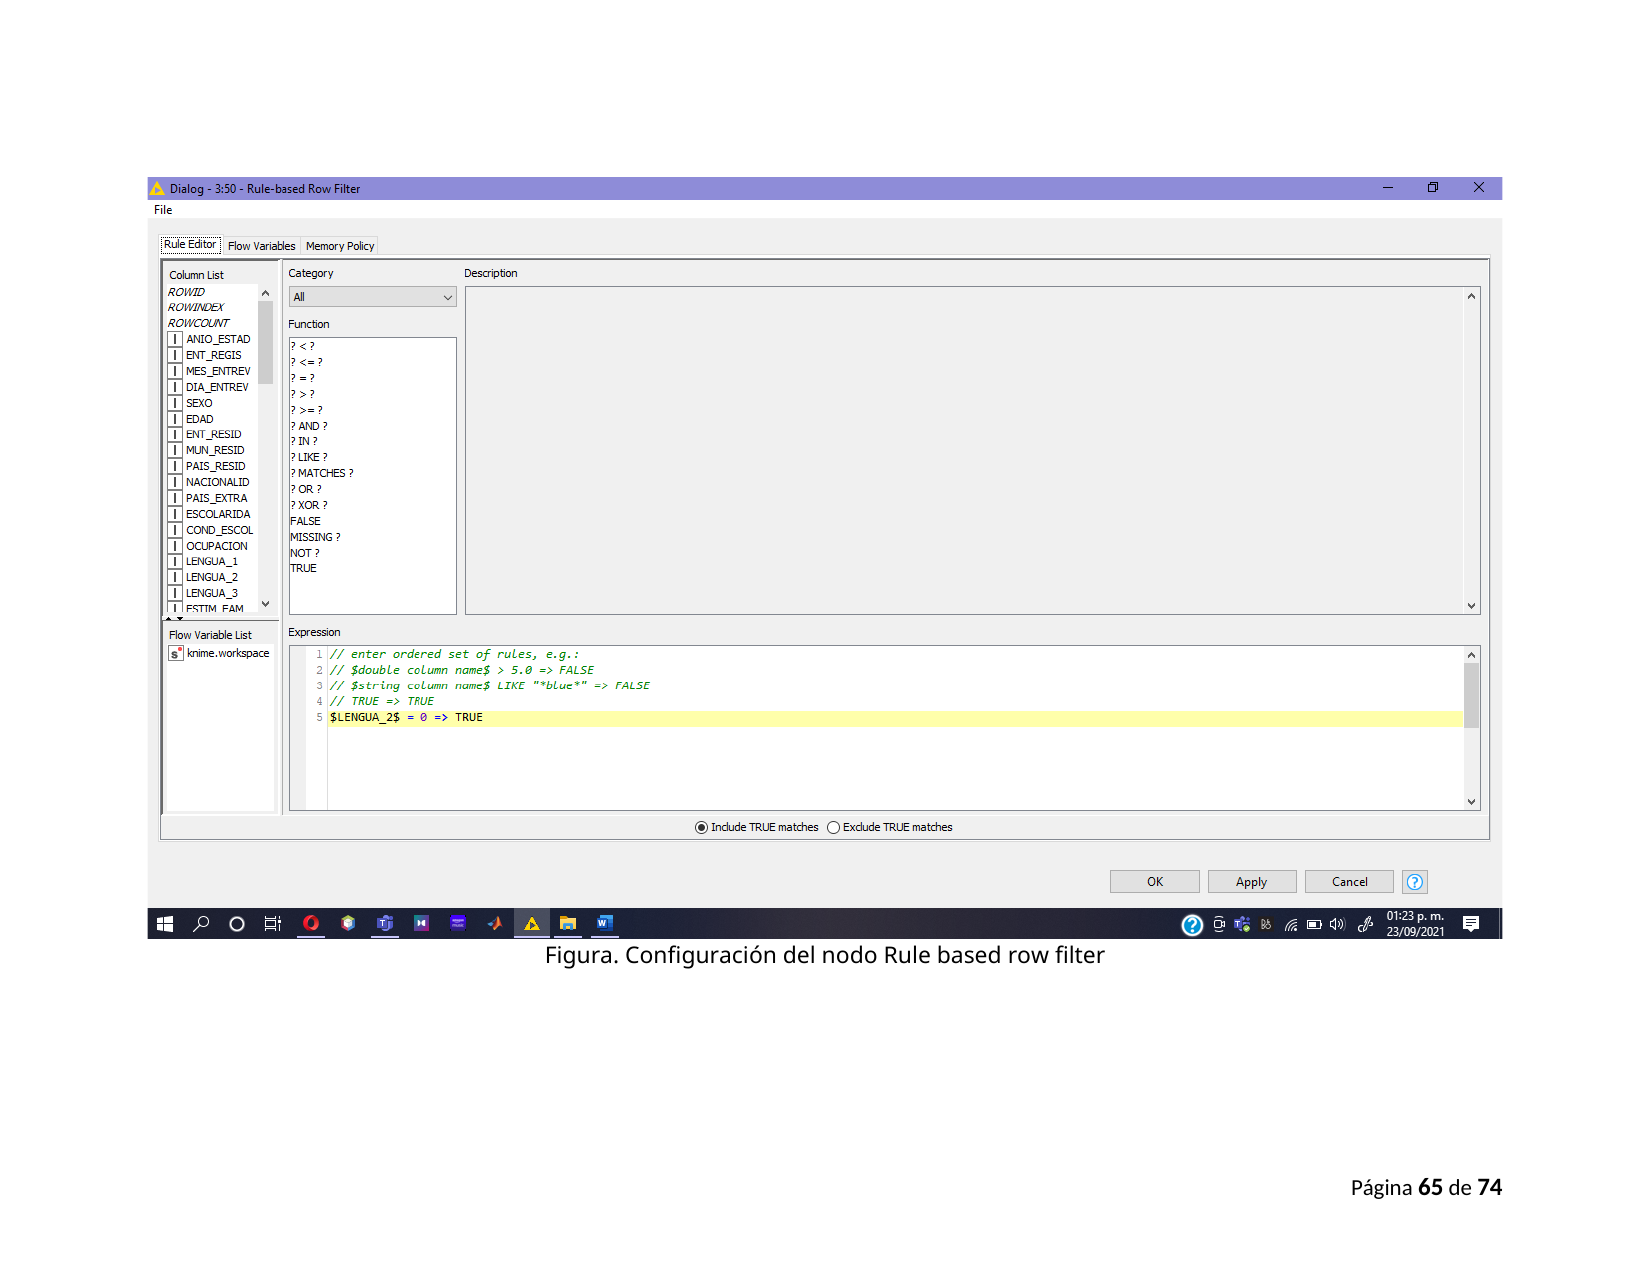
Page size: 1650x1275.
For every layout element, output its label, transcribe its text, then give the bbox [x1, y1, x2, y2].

picture [147, 177, 1503, 939]
text Figura. Configuración del nodo Rule based row filter [148, 939, 1502, 970]
